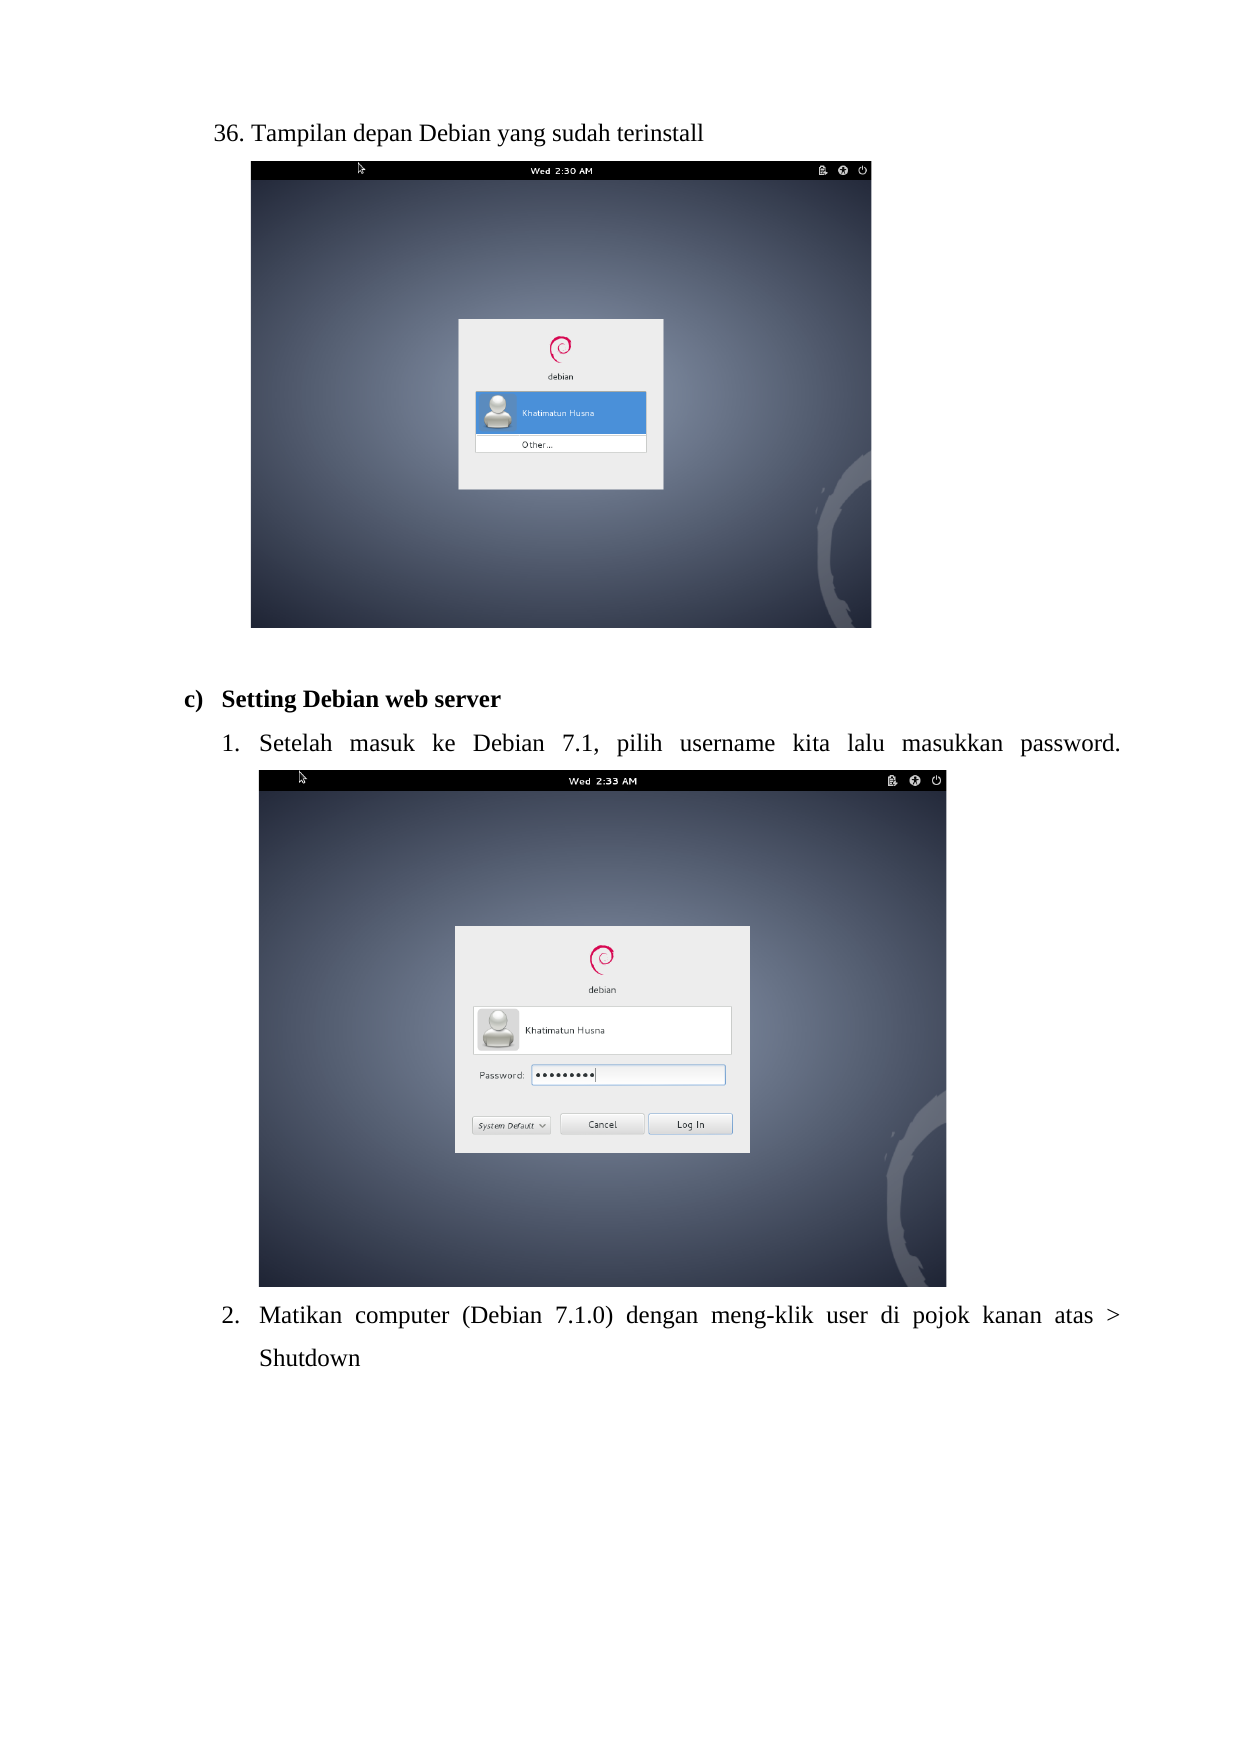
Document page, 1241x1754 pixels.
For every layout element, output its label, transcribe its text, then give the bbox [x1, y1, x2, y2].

list Tampilan depan Debian yang sudah terinstall [213, 118, 1122, 147]
list Matikan computer (Debian 7.1.0) dengan meng-klik user di pojok kanan atas > Shutdown [221, 1300, 1122, 1372]
picture [258, 770, 947, 1287]
list Setting Debian web server [184, 684, 1122, 713]
picture [250, 161, 872, 628]
